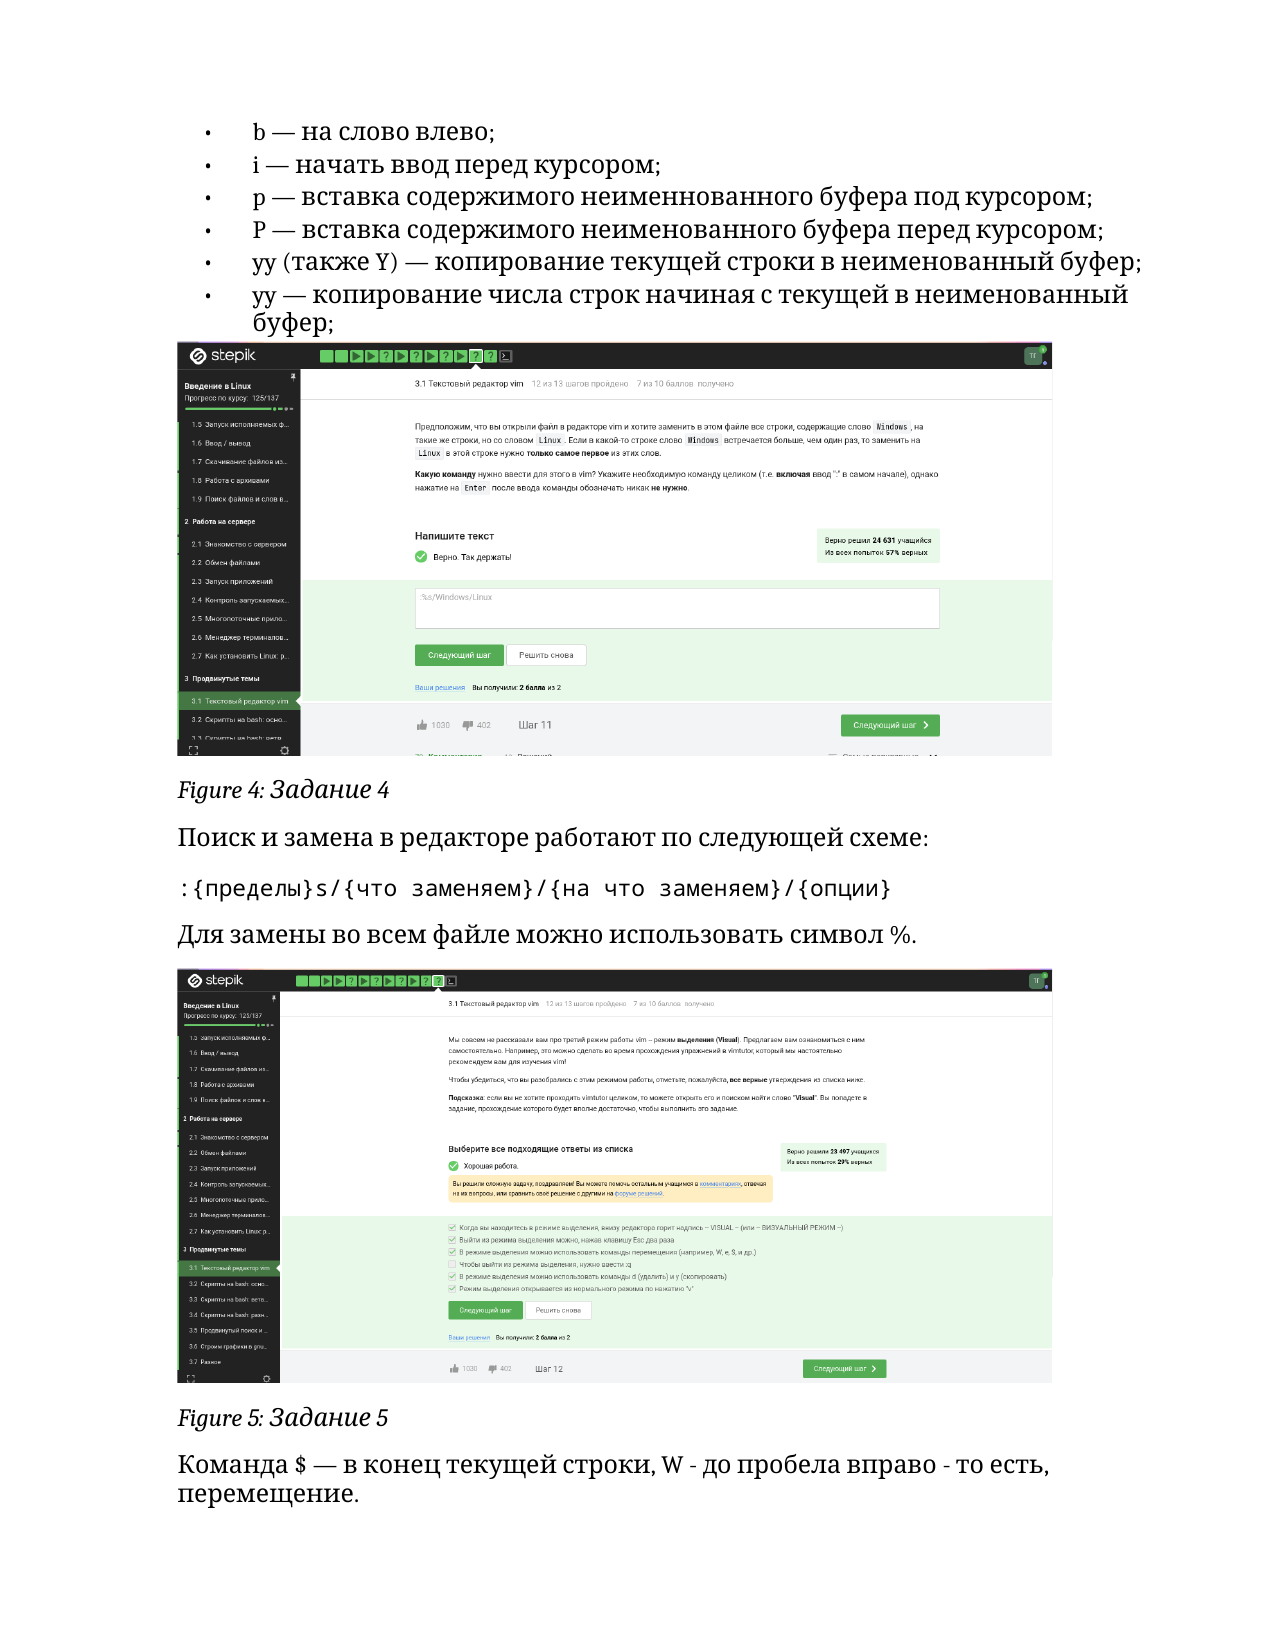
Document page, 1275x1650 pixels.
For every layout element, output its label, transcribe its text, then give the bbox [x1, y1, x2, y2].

text :{пределы}s/{что заменяем}/{на что заменяем}/{опции} [177, 871, 1186, 903]
list yy (также Y) — копирование текущей строки в неименованный буфер; [202, 248, 1186, 277]
text Поиск и замена в редакторе работают по следующей схеме: [177, 824, 1186, 853]
text Figure 4: Задание 4 [177, 776, 1186, 805]
list p — вставка содержимого неименнованного буфера под курсором; [202, 183, 1186, 212]
text Для замены во всем файле можно использовать символ %. [177, 921, 1186, 950]
list i — начать ввод перед курсором; [202, 151, 1186, 179]
text Figure 5: Задание 5 [177, 1403, 1186, 1432]
picture [177, 968, 1053, 1383]
list b — на слово влево; [202, 118, 1186, 147]
list P — вставка содержимого неименованного буфера перед курсором; [202, 216, 1186, 244]
list yy — копирование числа строк начиная с текущей в неименованный буфер; [202, 281, 1186, 338]
picture [177, 341, 1053, 756]
text Команда $ — в конец текущей строки, W - до пробела вправо - то есть, перемещение. [177, 1451, 1186, 1508]
